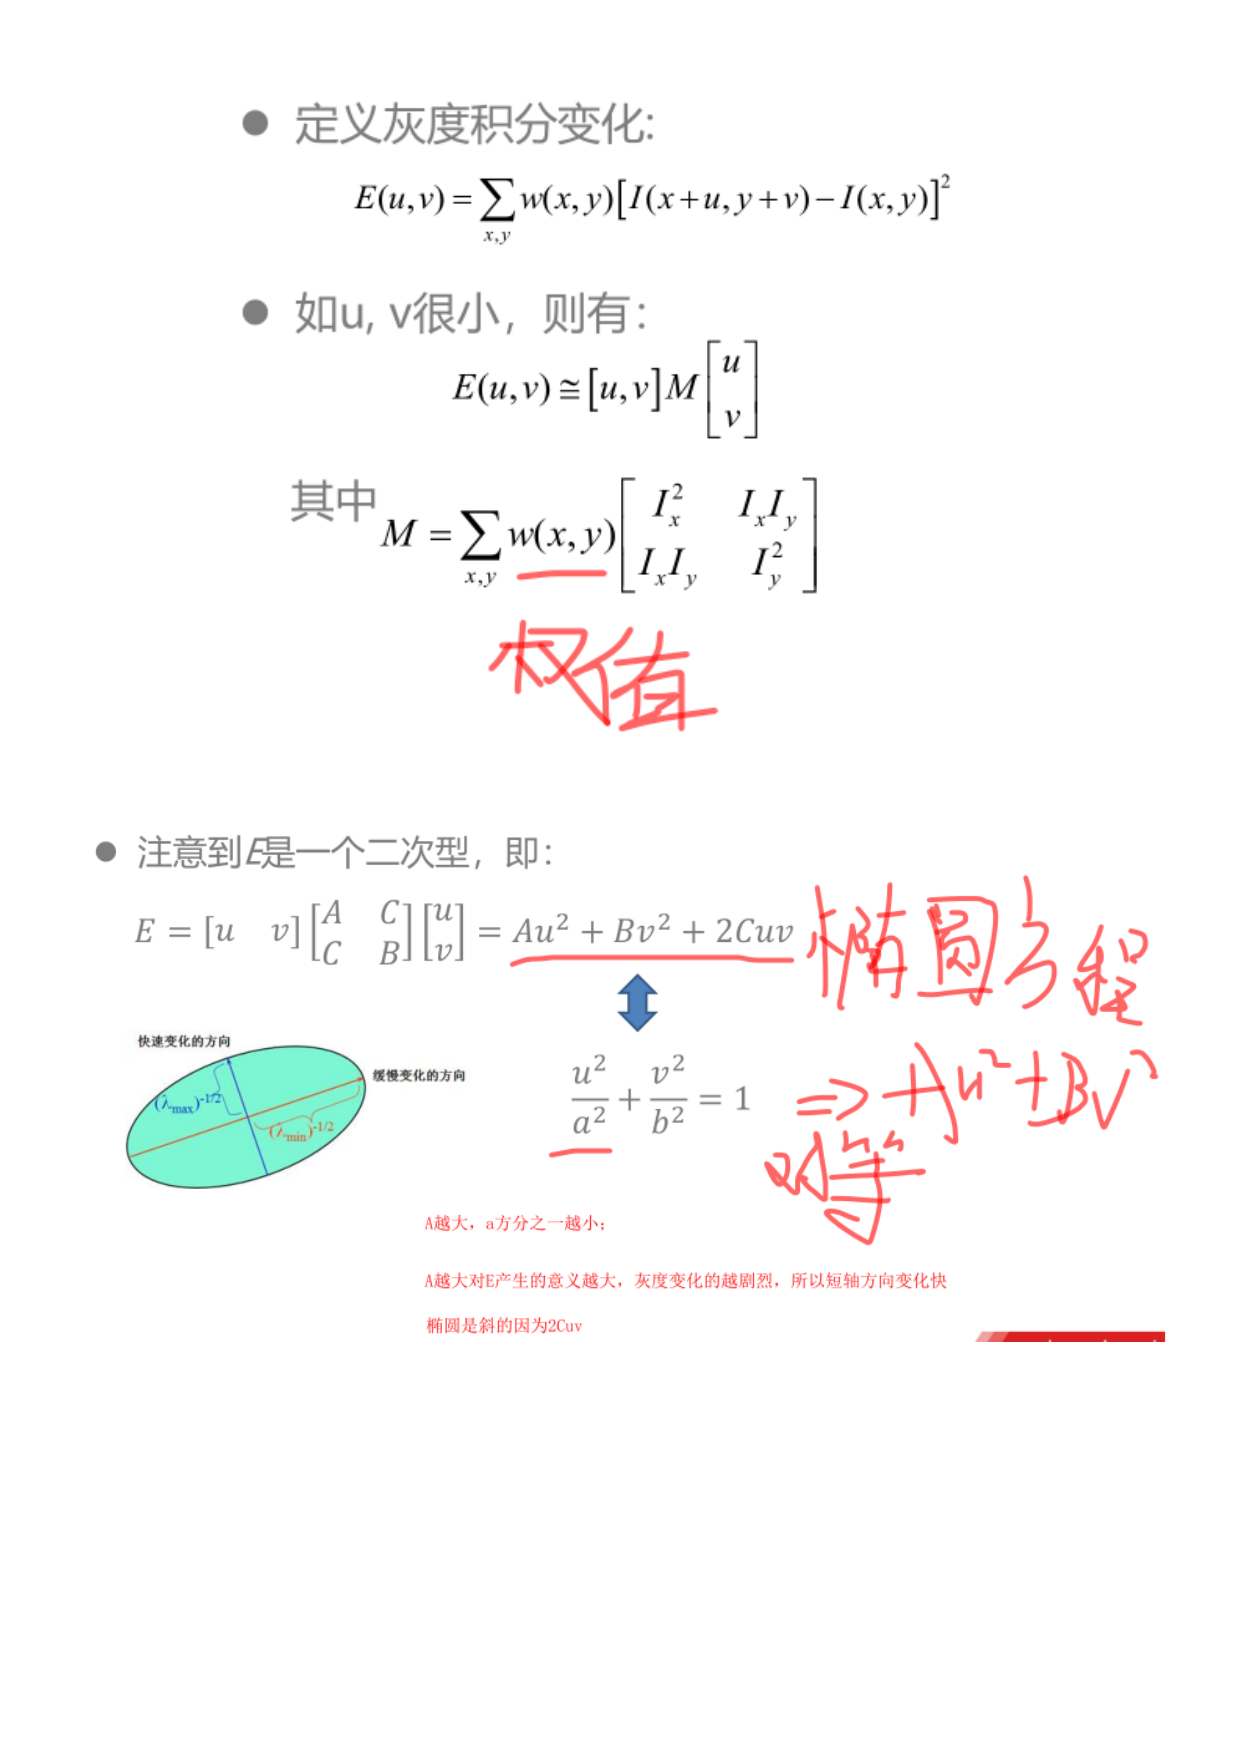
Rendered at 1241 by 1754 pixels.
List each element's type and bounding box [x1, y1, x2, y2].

picture [75, 795, 1166, 1342]
picture [215, 75, 1025, 758]
